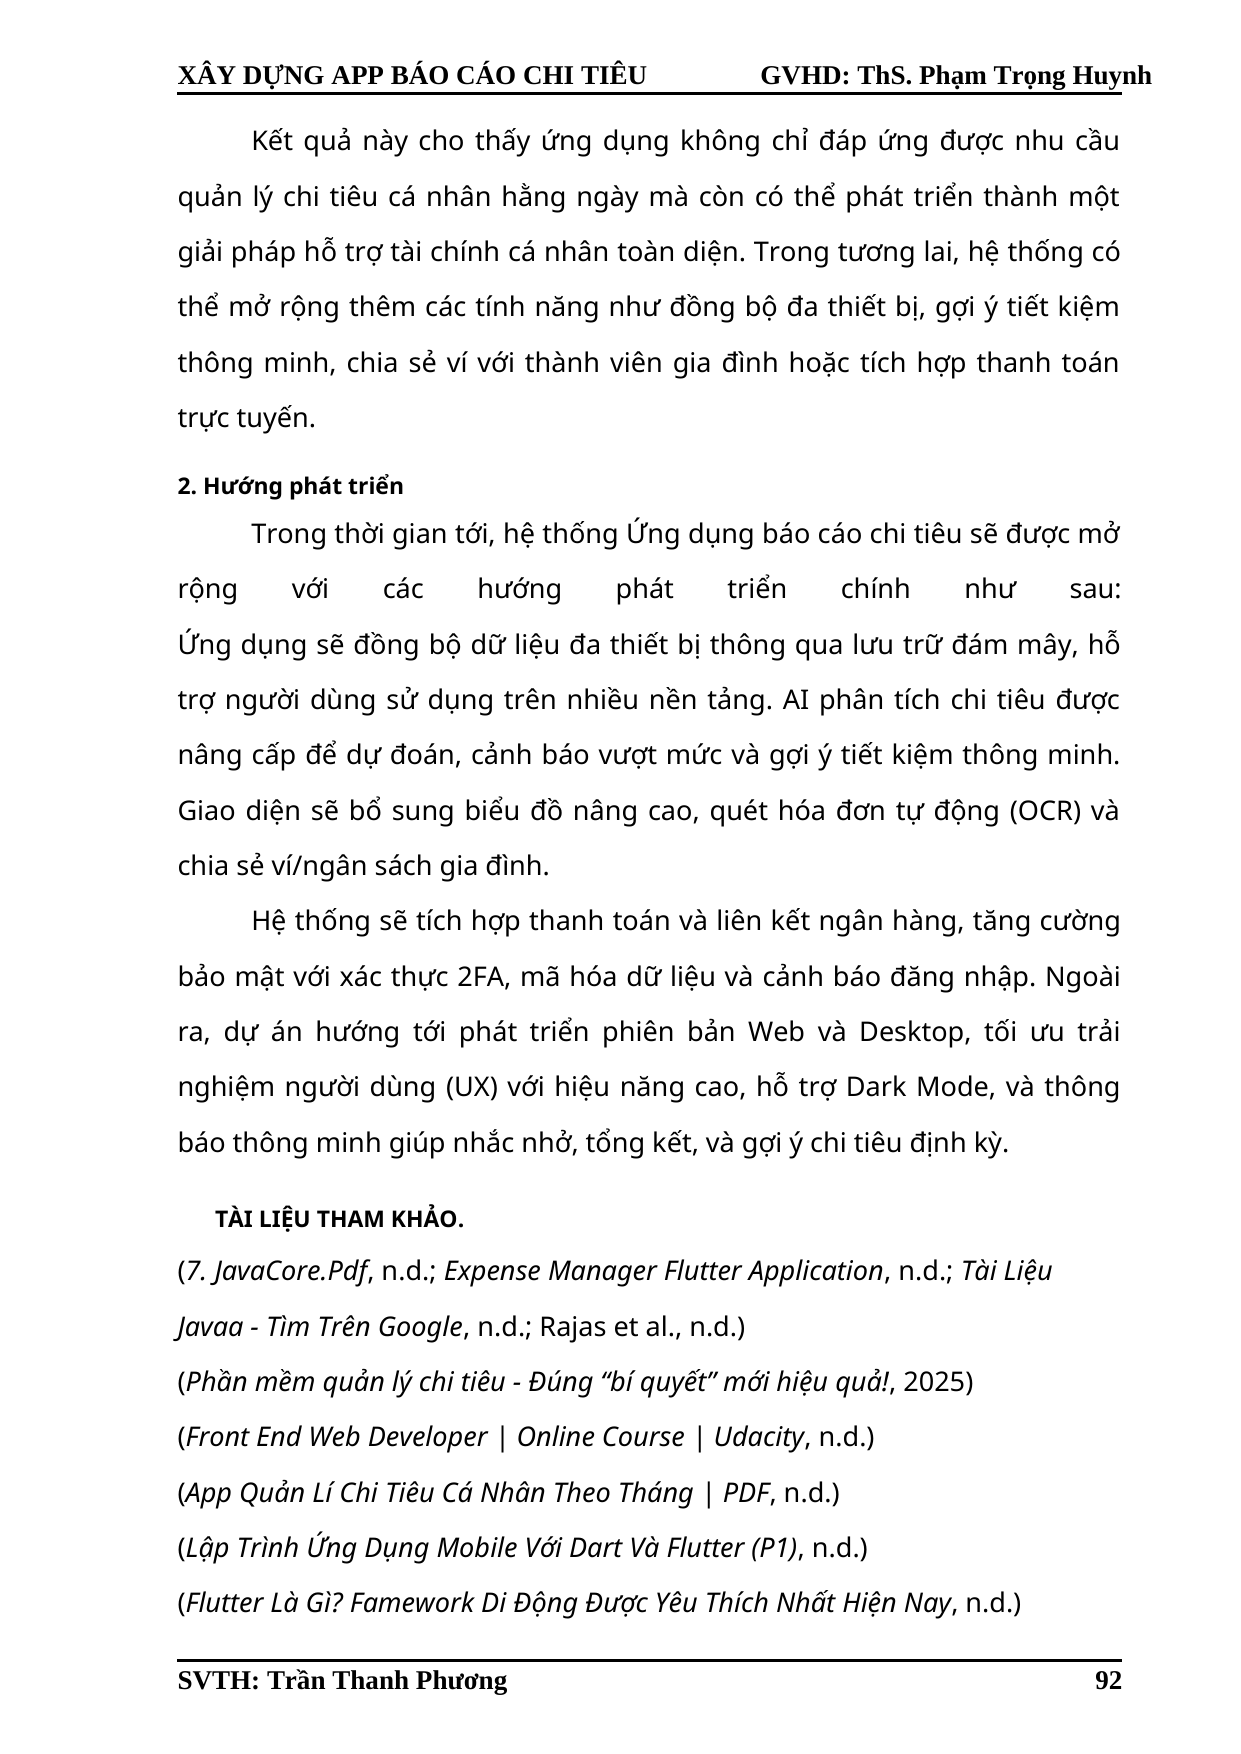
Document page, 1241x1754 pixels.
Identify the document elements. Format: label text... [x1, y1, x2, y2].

text Trong thời gian tới, hệ thống Ứng dụng báo cáo chi tiêu sẽ được mở rộng với các hướng phát triển chính như sau: Ứng dụng sẽ đồng bộ dữ liệu đa thiết bị thông qua lưu trữ đám mây, hỗ trợ người dùng sử dụng trên nhiều nền tảng. AI phân tích chi tiêu được nâng cấp để dự đoán, cảnh báo vượt mức và gợi ý tiết kiệm thông minh. Giao diện sẽ bổ sung biểu đồ nâng cao, quét hóa đơn tự động (OCR) và chia sẻ ví/ngân sách gia đình. [177, 514, 1122, 883]
text (7. JavaCore.Pdf, n.d.; Expense Manager Flutter Application, n.d.; Tài Liệu Javaa - Tìm Trên Google, n.d.; Rajas et al., n.d.) [177, 1252, 1122, 1344]
text Hệ thống sẽ tích hợp thanh toán và liên kết ngân hàng, tăng cường bảo mật với xác thực 2FA, mã hóa dữ liệu và cảnh báo đăng nhập. Ngoài ra, dự án hướng tới phát triển phiên bản Web và Desktop, tối ưu trải nghiệm người dùng (UX) với hiệu năng cao, hỗ trợ Dark Mode, và thông báo thông minh giúp nhắc nhở, tổng kết, và gợi ý chi tiêu định kỳ. [177, 902, 1122, 1160]
text Kết quả này cho thấy ứng dụng không chỉ đáp ứng được nhu cầu quản lý chi tiêu cá nhân hằng ngày mà còn có thể phát triển thành một giải pháp hỗ trợ tài chính cá nhân toàn diện. Trong tương lai, hệ thống có thể mở rộng thêm các tính năng như đồng bộ đa thiết bị, gợi ý tiết kiệm thông minh, chia sẻ ví với thành viên gia đình hoặc tích hợp thanh toán trực tuyến. [177, 122, 1122, 435]
text (Flutter Là Gì? Famework Di Động Được Yêu Thích Nhất Hiện Nay, n.d.) [177, 1584, 1122, 1621]
subtitle 2. Hướng phát triển [177, 470, 1122, 502]
text (Phần mềm quản lý chi tiêu - Đúng “bí quyết” mới hiệu quả!, 2025) [177, 1362, 1122, 1399]
text (Front End Web Developer | Online Course | Udacity, n.d.) [177, 1418, 1122, 1454]
subtitle TÀI LIỆU THAM KHẢO. [215, 1203, 1122, 1234]
text (Lập Trình Ứng Dụng Mobile Với Dart Và Flutter (P1), n.d.) [177, 1528, 1122, 1565]
text (App Quản Lí Chi Tiêu Cá Nhân Theo Tháng | PDF, n.d.) [177, 1473, 1122, 1510]
